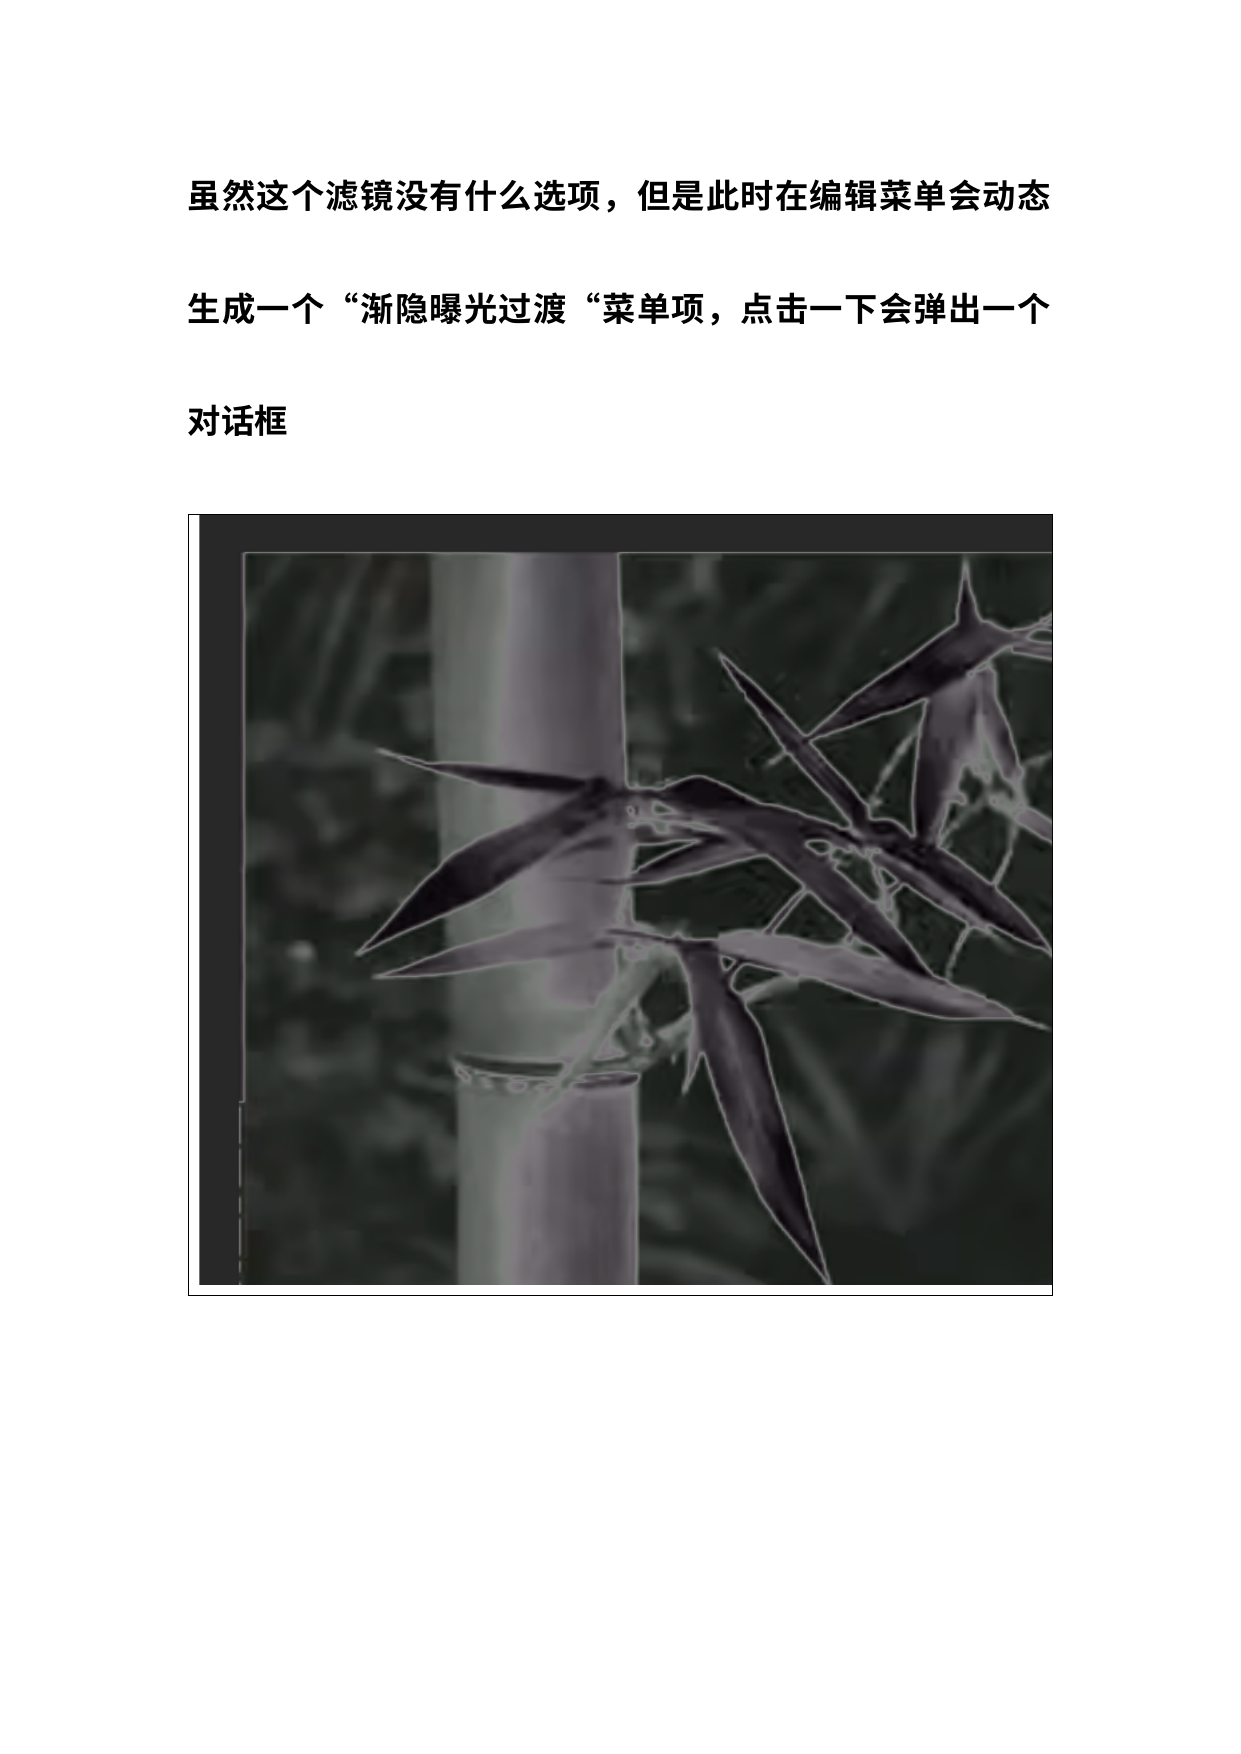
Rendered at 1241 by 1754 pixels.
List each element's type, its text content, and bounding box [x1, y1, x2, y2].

picture [199, 515, 1053, 1285]
table_header [189, 515, 1052, 1295]
subtitle 虽然这个滤镜没有什么选项，但是此时在编辑菜单会动态生成一个“渐隐曝光过渡“菜单项，点击一下会弹出一个对话框 [187, 162, 1053, 452]
